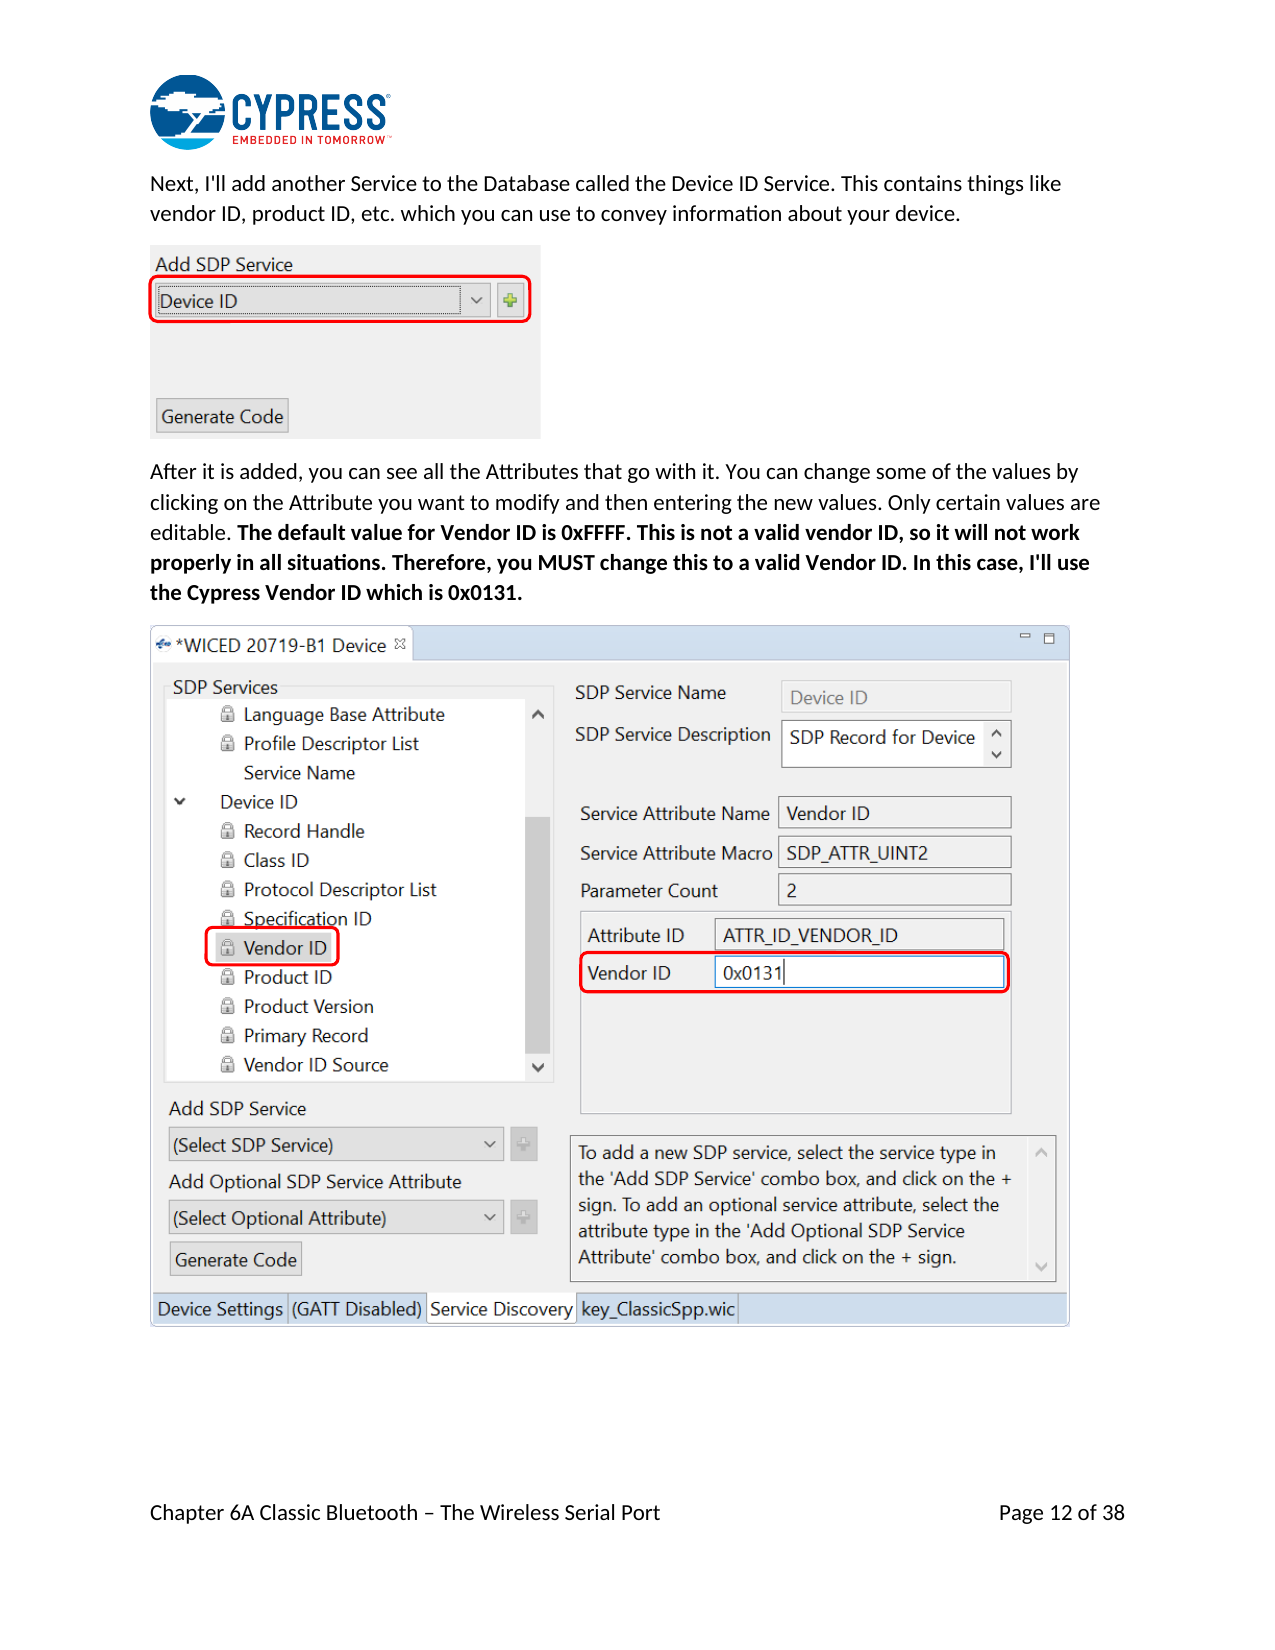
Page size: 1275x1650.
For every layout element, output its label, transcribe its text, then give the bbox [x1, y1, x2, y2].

picture [152, 278, 528, 319]
picture [150, 245, 541, 439]
text After it is added, you can see all the Attributes that go with it. You can change some of the values by clicking on the Attribute you want to modify and then entering the new values. Only certain values are editable. The default value for Vendor ID is 0xFFFF. This is not a valid vendor ID, so it will not work properly in all situations. Therefore, you MUST change this to a valid Vendor ID. In this case, I'll use the Cypress Vendor ID which is 0x0131. [150, 457, 1125, 606]
picture [150, 75, 392, 150]
text Next, I'll add another Service to the Database called the Device ID Service. This contains things like vendor ID, product ID, etc. which you can use to convey information about your device. [150, 169, 1125, 227]
picture [150, 625, 1070, 1327]
